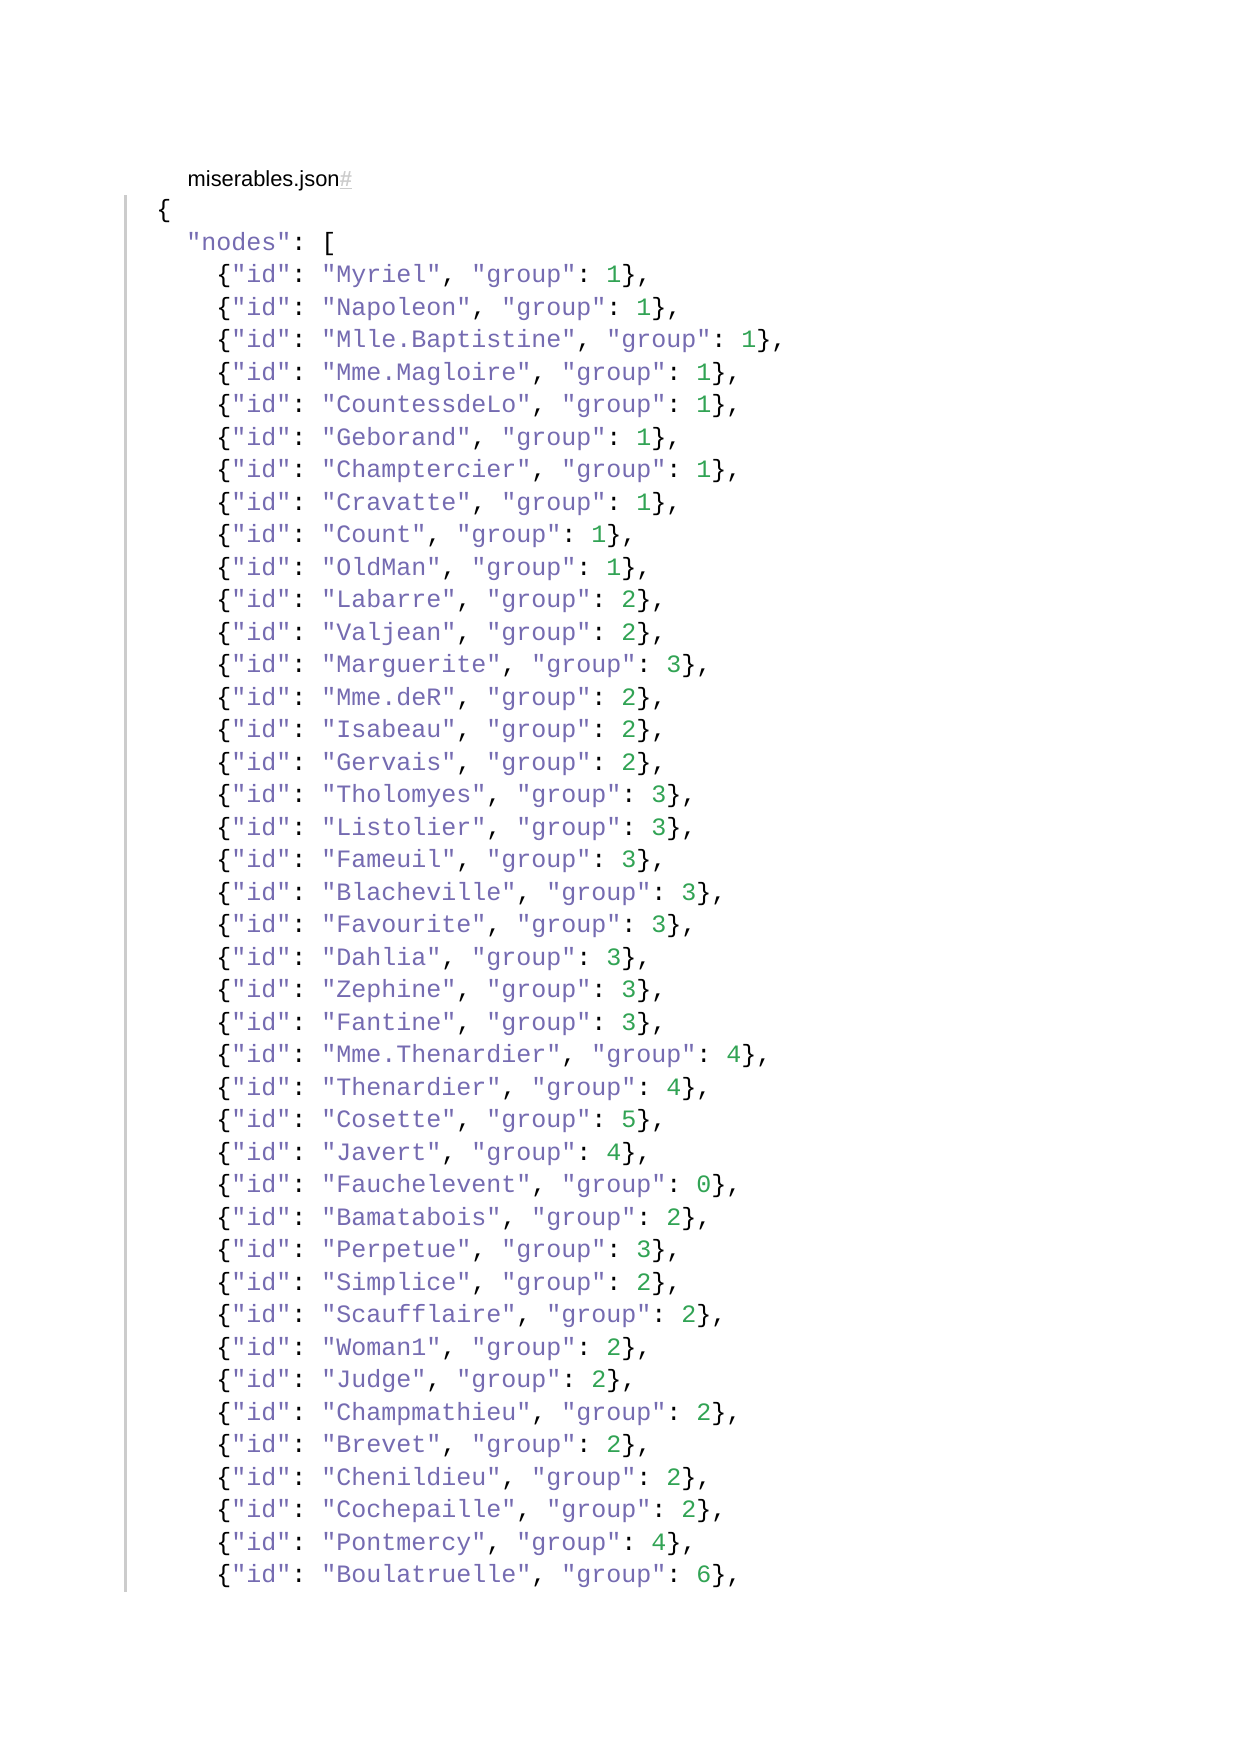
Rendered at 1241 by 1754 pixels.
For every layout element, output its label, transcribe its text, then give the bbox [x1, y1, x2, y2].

text { [124, 194, 1053, 227]
text {"id": "Myriel", "group": 1}, [127, 259, 1053, 292]
text {"id": "Dahlia", "group": 3}, [127, 942, 1053, 974]
text {"id": "Thenardier", "group": 4}, [127, 1072, 1053, 1104]
text {"id": "Gervais", "group": 2}, [127, 747, 1053, 779]
text {"id": "Isabeau", "group": 2}, [127, 714, 1053, 747]
text {"id": "Woman1", "group": 2}, [127, 1332, 1053, 1364]
text "nodes": [ [127, 227, 1053, 259]
text {"id": "Bamatabois", "group": 2}, [127, 1202, 1053, 1234]
text {"id": "Mlle.Baptistine", "group": 1}, [127, 324, 1053, 357]
text {"id": "Fameuil", "group": 3}, [127, 844, 1053, 877]
text {"id": "CountessdeLo", "group": 1}, [127, 389, 1053, 422]
text {"id": "Judge", "group": 2}, [127, 1364, 1053, 1397]
text {"id": "Napoleon", "group": 1}, [127, 292, 1053, 324]
text {"id": "Geborand", "group": 1}, [127, 422, 1053, 454]
text {"id": "Scaufflaire", "group": 2}, [127, 1299, 1053, 1332]
text {"id": "Mme.Magloire", "group": 1}, [127, 357, 1053, 389]
text {"id": "Cochepaille", "group": 2}, [127, 1494, 1053, 1527]
text {"id": "Count", "group": 1}, [127, 519, 1053, 552]
text {"id": "Chenildieu", "group": 2}, [127, 1462, 1053, 1494]
text {"id": "Favourite", "group": 3}, [127, 909, 1053, 942]
text {"id": "Champtercier", "group": 1}, [127, 454, 1053, 487]
text {"id": "Zephine", "group": 3}, [127, 974, 1053, 1007]
text {"id": "Simplice", "group": 2}, [127, 1267, 1053, 1299]
text {"id": "Mme.deR", "group": 2}, [127, 682, 1053, 714]
text {"id": "Boulatruelle", "group": 6}, [127, 1559, 1053, 1592]
text miserables.json# [187, 162, 1053, 194]
text {"id": "Tholomyes", "group": 3}, [127, 779, 1053, 812]
text {"id": "Perpetue", "group": 3}, [127, 1234, 1053, 1267]
text {"id": "Cosette", "group": 5}, [127, 1104, 1053, 1137]
text {"id": "OldMan", "group": 1}, [127, 552, 1053, 584]
text {"id": "Cravatte", "group": 1}, [127, 487, 1053, 519]
text {"id": "Champmathieu", "group": 2}, [127, 1397, 1053, 1429]
text {"id": "Pontmercy", "group": 4}, [127, 1527, 1053, 1559]
text {"id": "Javert", "group": 4}, [127, 1137, 1053, 1169]
text {"id": "Mme.Thenardier", "group": 4}, [127, 1039, 1053, 1072]
text {"id": "Fauchelevent", "group": 0}, [127, 1169, 1053, 1202]
text {"id": "Fantine", "group": 3}, [127, 1007, 1053, 1039]
text {"id": "Blacheville", "group": 3}, [127, 877, 1053, 909]
text {"id": "Listolier", "group": 3}, [127, 812, 1053, 844]
text {"id": "Marguerite", "group": 3}, [127, 649, 1053, 682]
text {"id": "Valjean", "group": 2}, [127, 617, 1053, 649]
text {"id": "Labarre", "group": 2}, [127, 584, 1053, 617]
text {"id": "Brevet", "group": 2}, [127, 1429, 1053, 1462]
